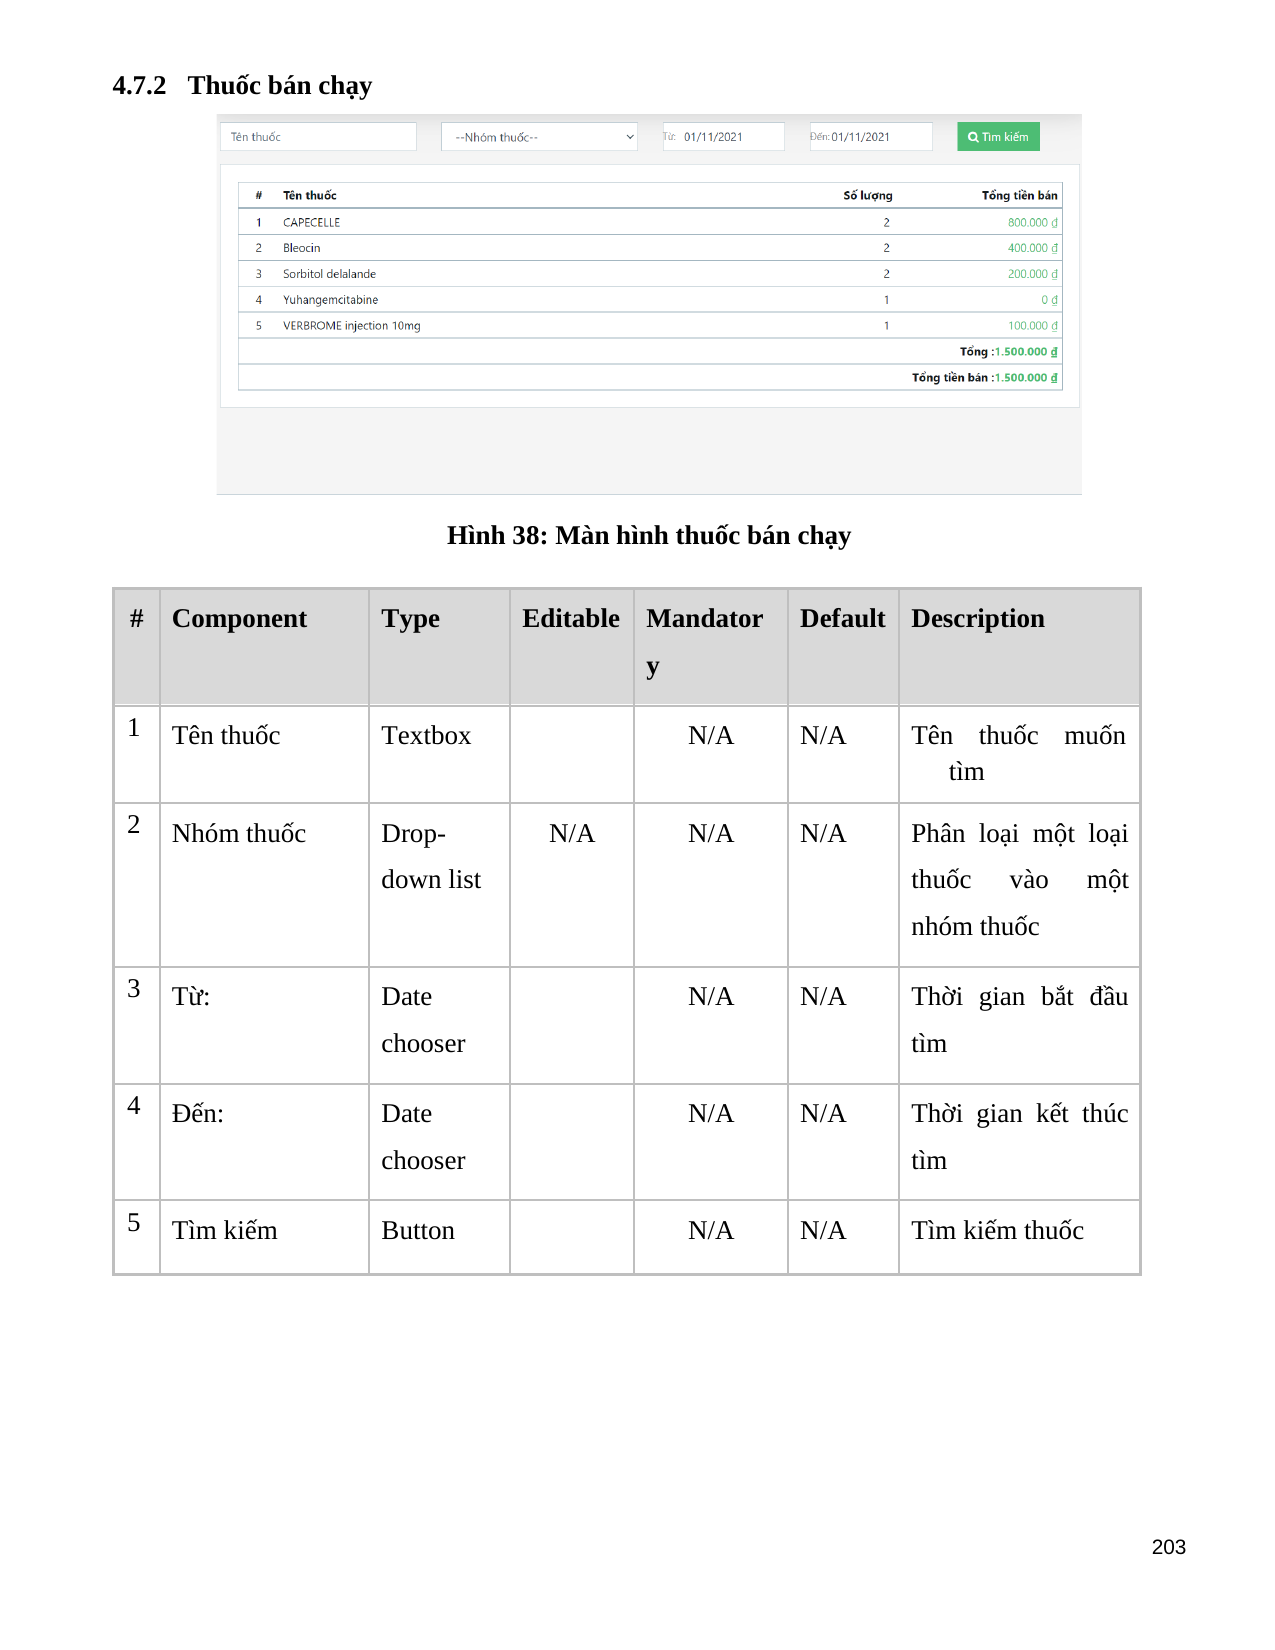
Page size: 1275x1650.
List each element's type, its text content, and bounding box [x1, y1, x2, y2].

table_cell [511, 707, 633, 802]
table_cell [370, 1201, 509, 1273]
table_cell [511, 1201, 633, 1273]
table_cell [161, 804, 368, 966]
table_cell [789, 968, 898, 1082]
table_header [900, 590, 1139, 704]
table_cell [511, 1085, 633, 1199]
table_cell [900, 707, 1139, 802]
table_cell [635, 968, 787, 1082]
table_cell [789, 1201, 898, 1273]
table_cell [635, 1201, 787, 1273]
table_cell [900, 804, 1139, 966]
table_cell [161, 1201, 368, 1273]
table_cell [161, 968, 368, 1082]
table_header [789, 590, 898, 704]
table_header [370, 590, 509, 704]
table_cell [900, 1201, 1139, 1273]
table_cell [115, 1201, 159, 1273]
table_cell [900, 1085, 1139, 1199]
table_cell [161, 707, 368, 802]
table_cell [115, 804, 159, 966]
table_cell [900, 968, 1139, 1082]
picture [216, 112, 1082, 495]
text Hình 38: Màn hình thuốc bán chạy [112, 519, 1186, 550]
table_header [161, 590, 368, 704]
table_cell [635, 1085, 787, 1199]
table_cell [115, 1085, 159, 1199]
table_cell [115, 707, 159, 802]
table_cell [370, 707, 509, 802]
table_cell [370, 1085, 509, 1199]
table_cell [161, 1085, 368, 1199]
subtitle Thuốc bán chạy [112, 69, 1186, 100]
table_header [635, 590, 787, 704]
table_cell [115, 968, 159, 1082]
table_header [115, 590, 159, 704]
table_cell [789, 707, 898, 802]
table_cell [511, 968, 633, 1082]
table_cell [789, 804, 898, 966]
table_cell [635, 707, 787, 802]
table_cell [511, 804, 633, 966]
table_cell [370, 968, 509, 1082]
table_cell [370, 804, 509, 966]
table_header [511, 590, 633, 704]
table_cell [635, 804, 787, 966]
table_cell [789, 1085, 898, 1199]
